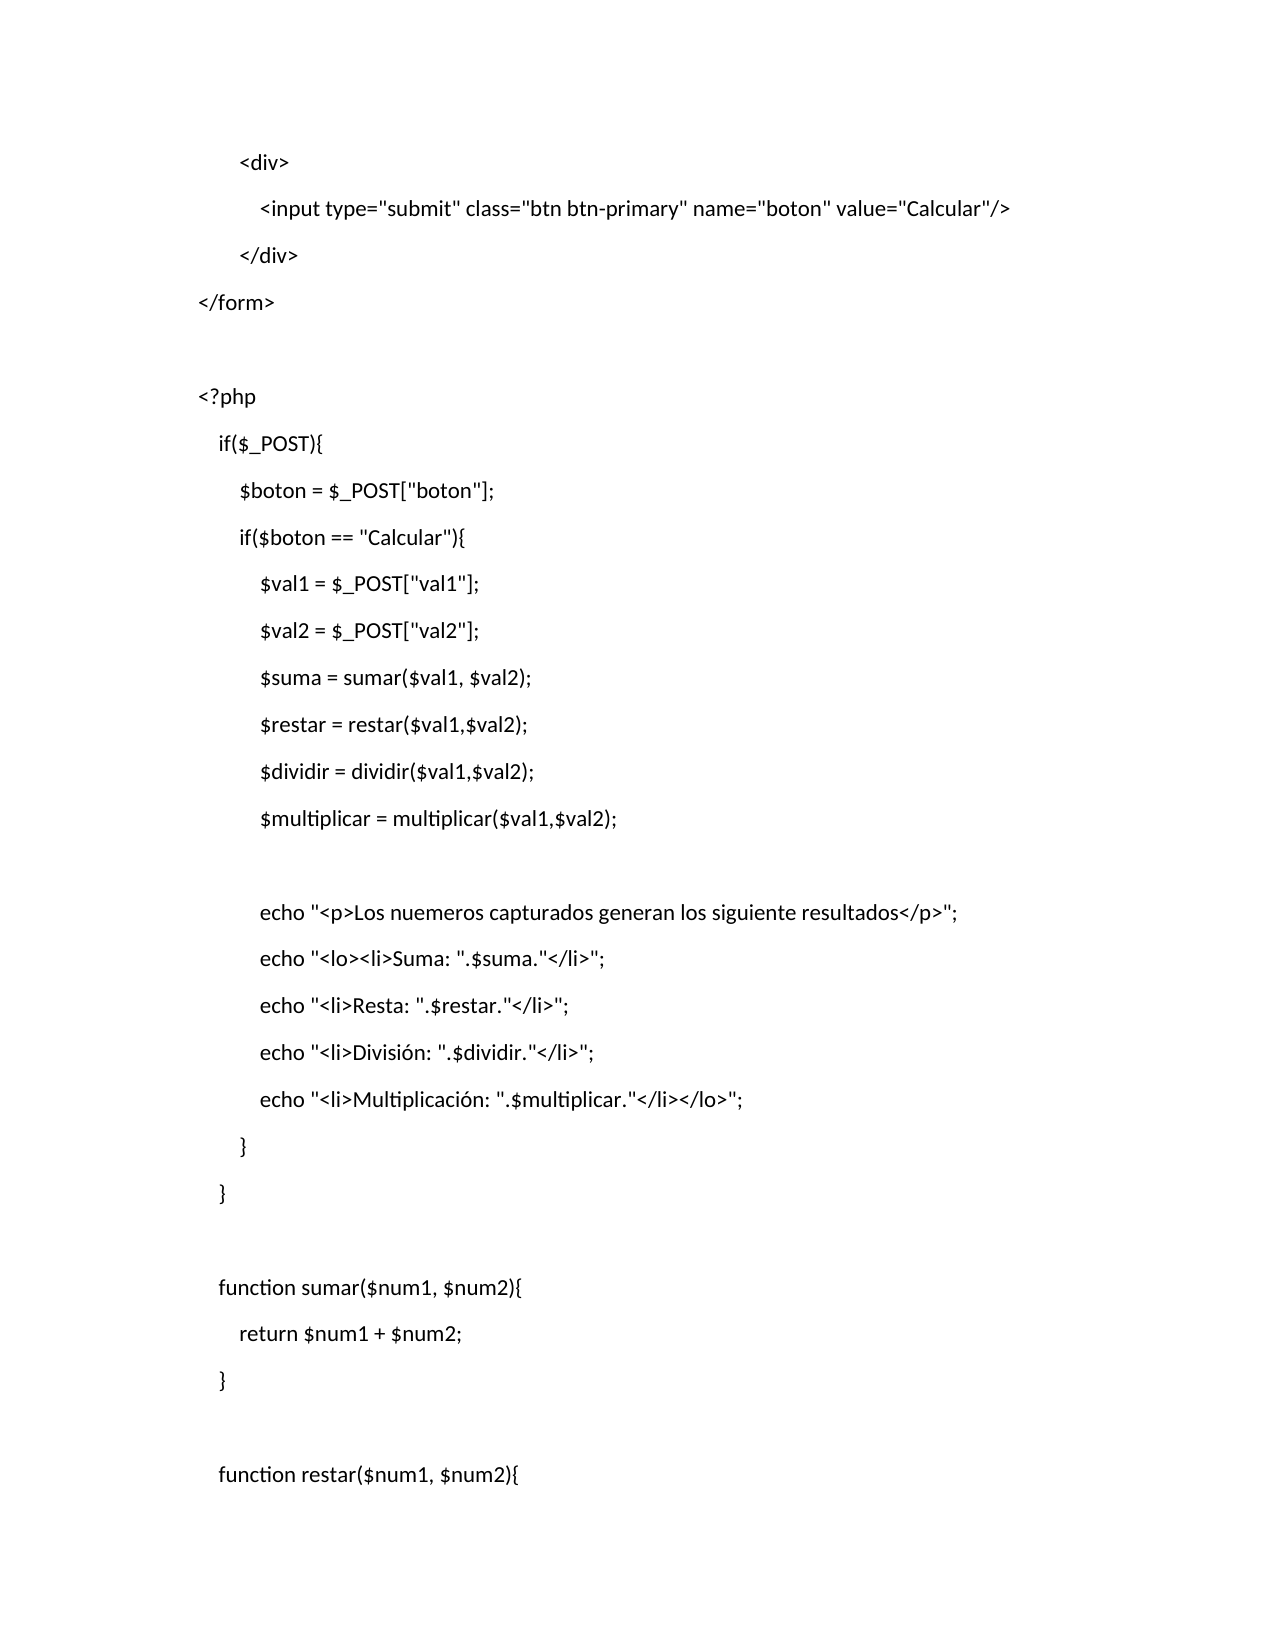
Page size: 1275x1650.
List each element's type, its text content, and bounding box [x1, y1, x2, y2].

text function restar($num1, $num2){ [177, 1460, 1098, 1488]
text return $num1 + $num2; [177, 1319, 1098, 1347]
text $val2 = $_POST["val2"]; [177, 616, 1098, 644]
text </form> [177, 288, 1098, 316]
text <?php [177, 382, 1098, 410]
text $dividir = dividir($val1,$val2); [177, 757, 1098, 785]
text echo "<li>División: ".$dividir."</li>"; [177, 1038, 1098, 1066]
text echo "<li>Resta: ".$restar."</li>"; [177, 991, 1098, 1019]
text if($_POST){ [177, 429, 1098, 457]
text $boton = $_POST["boton"]; [177, 476, 1098, 504]
text $restar = restar($val1,$val2); [177, 710, 1098, 738]
text } [177, 1132, 1098, 1160]
text function sumar($num1, $num2){ [177, 1273, 1098, 1301]
text <div> [177, 148, 1098, 176]
text <input type="submit" class="btn btn-primary" name="boton" value="Calcular"/> [177, 194, 1098, 222]
text echo "<lo><li>Suma: ".$suma."</li>"; [177, 944, 1098, 972]
text echo "<p>Los nuemeros capturados generan los siguiente resultados</p>"; [177, 898, 1098, 926]
text $multiplicar = multiplicar($val1,$val2); [177, 804, 1098, 832]
text echo "<li>Multiplicación: ".$multiplicar."</li></lo>"; [177, 1085, 1098, 1113]
text if($boton == "Calcular"){ [177, 523, 1098, 551]
text $val1 = $_POST["val1"]; [177, 569, 1098, 597]
text } [177, 1179, 1098, 1207]
text </div> [177, 241, 1098, 269]
text } [177, 1366, 1098, 1394]
text $suma = sumar($val1, $val2); [177, 663, 1098, 691]
